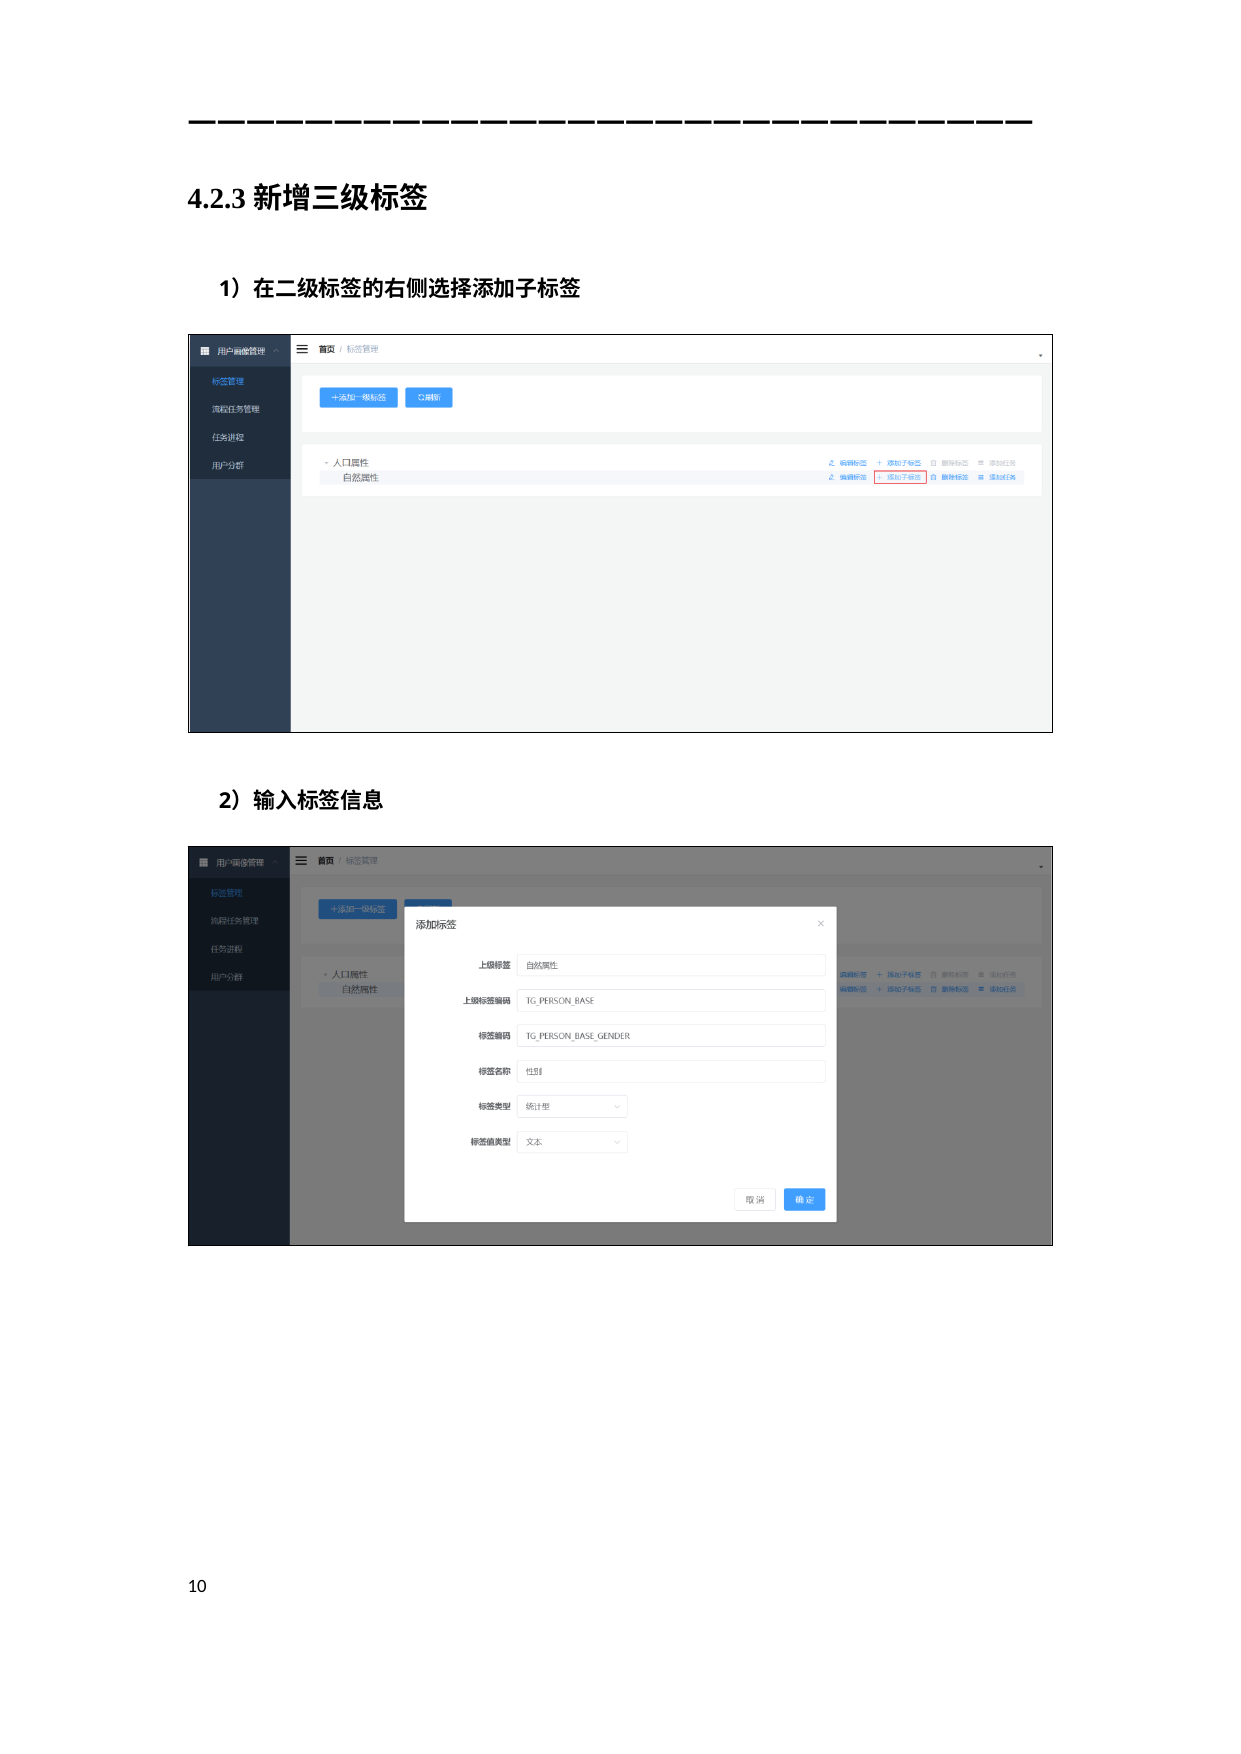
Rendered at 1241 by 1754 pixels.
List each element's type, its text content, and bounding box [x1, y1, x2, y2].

subtitle 2）输入标签信息 [187, 782, 1053, 815]
subtitle 1）在二级标签的右侧选择添加子标签 [187, 271, 1053, 304]
picture [189, 335, 1052, 732]
subtitle 4.2.3 新增三级标签 [187, 163, 1053, 228]
picture [189, 847, 1052, 1245]
